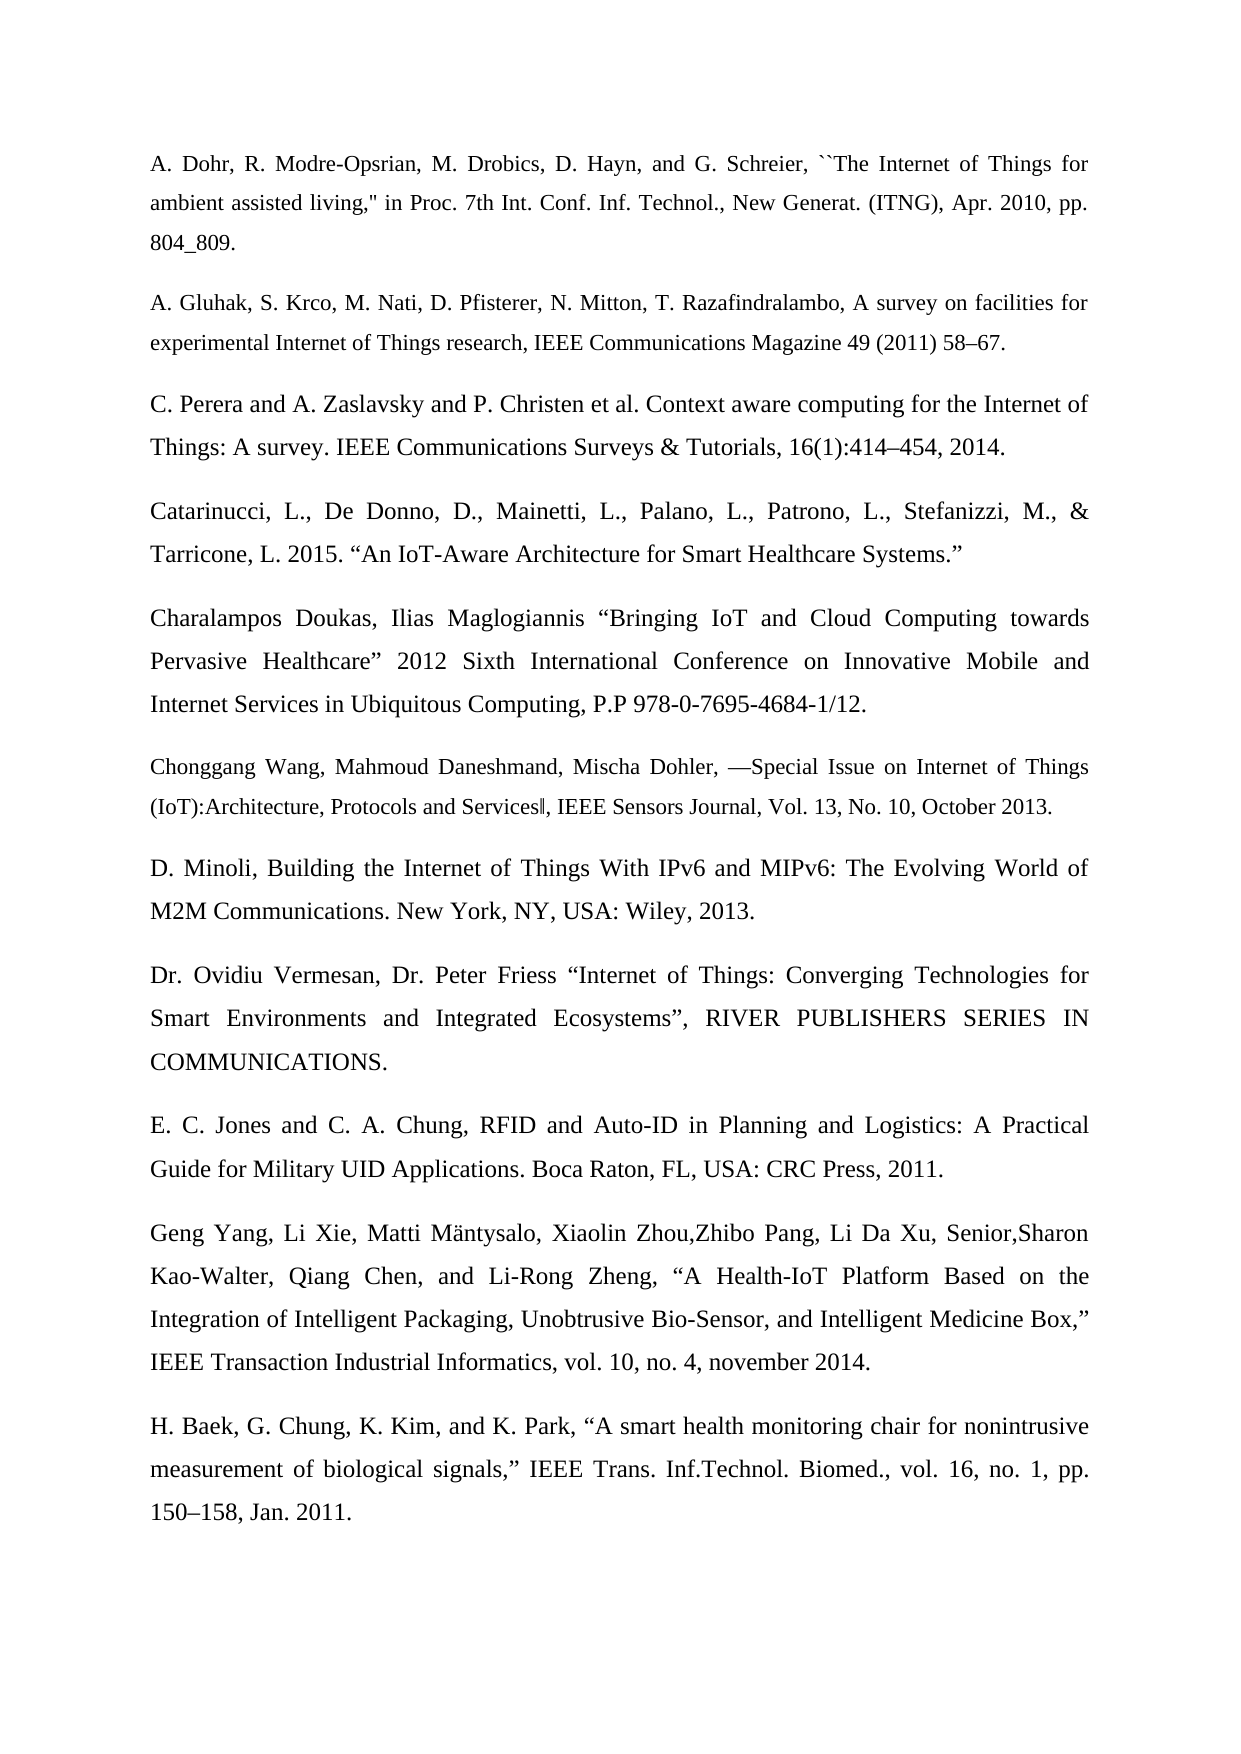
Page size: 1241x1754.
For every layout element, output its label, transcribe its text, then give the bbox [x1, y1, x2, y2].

text Dr. Ovidiu Vermesan, Dr. Peter Friess “Internet of Things: Converging Technologies for Smart Environments and Integrated Ecosystems”, RIVER PUBLISHERS SERIES IN COMMUNICATIONS. [150, 960, 1090, 1075]
text A. Gluhak, S. Krco, M. Nati, D. Pfisterer, N. Mitton, T. Razafindralambo, A survey on facilities for experimental Internet of Things research, IEEE Communications Magazine 49 (2011) 58–67. [150, 289, 1090, 355]
text Charalampos Doukas, Ilias Maglogiannis “Bringing IoT and Cloud Computing towards Pervasive Healthcare” 2012 Sixth International Conference on Innovative Mobile and Internet Services in Ubiquitous Computing, P.P 978-0-7695-4684-1/12. [150, 603, 1090, 718]
text A. Dohr, R. Modre-Opsrian, M. Drobics, D. Hayn, and G. Schreier, ``The Internet of Things for ambient assisted living,'' in Proc. 7th Int. Conf. Inf. Technol., New Generat. (ITNG), Apr. 2010, pp. 804_809. [150, 150, 1090, 255]
text D. Minoli, Building the Internet of Things With IPv6 and MIPv6: The Evolving World of M2M Communications. New York, NY, USA: Wiley, 2013. [150, 853, 1090, 925]
text Catarinucci, L., De Donno, D., Mainetti, L., Palano, L., Patrono, L., Stefanizzi, M., & Tarricone, L. 2015. “An IoT-Aware Architecture for Smart Healthcare Systems.” [150, 496, 1090, 568]
text H. Baek, G. Chung, K. Kim, and K. Park, “A smart health monitoring chair for nonintrusive measurement of biological signals,” IEEE Trans. Inf.Technol. Biomed., vol. 16, no. 1, pp. 150–158, Jan. 2011. [150, 1411, 1090, 1526]
text C. Perera and A. Zaslavsky and P. Christen et al. Context aware computing for the Internet of Things: A survey. IEEE Communications Surveys & Tutorials, 16(1):414–454, 2014. [150, 389, 1090, 461]
text Chonggang Wang, Mahmoud Daneshmand, Mischa Dohler, ―Special Issue on Internet of Things (IoT):Architecture, Protocols and Services‖, IEEE Sensors Journal, Vol. 13, No. 10, October 2013. [150, 753, 1090, 819]
text Geng Yang, Li Xie, Matti Mäntysalo, Xiaolin Zhou,Zhibo Pang, Li Da Xu, Senior,Sharon Kao-Walter, Qiang Chen, and Li-Rong Zheng, “A Health-IoT Platform Based on the Integration of Intelligent Packaging, Unobtrusive Bio-Sensor, and Intelligent Medicine Box,” IEEE Transaction Industrial Informatics, vol. 10, no. 4, november 2014. [150, 1218, 1090, 1376]
text E. C. Jones and C. A. Chung, RFID and Auto-ID in Planning and Logistics: A Practical Guide for Military UID Applications. Boca Raton, FL, USA: CRC Press, 2011. [150, 1111, 1090, 1182]
